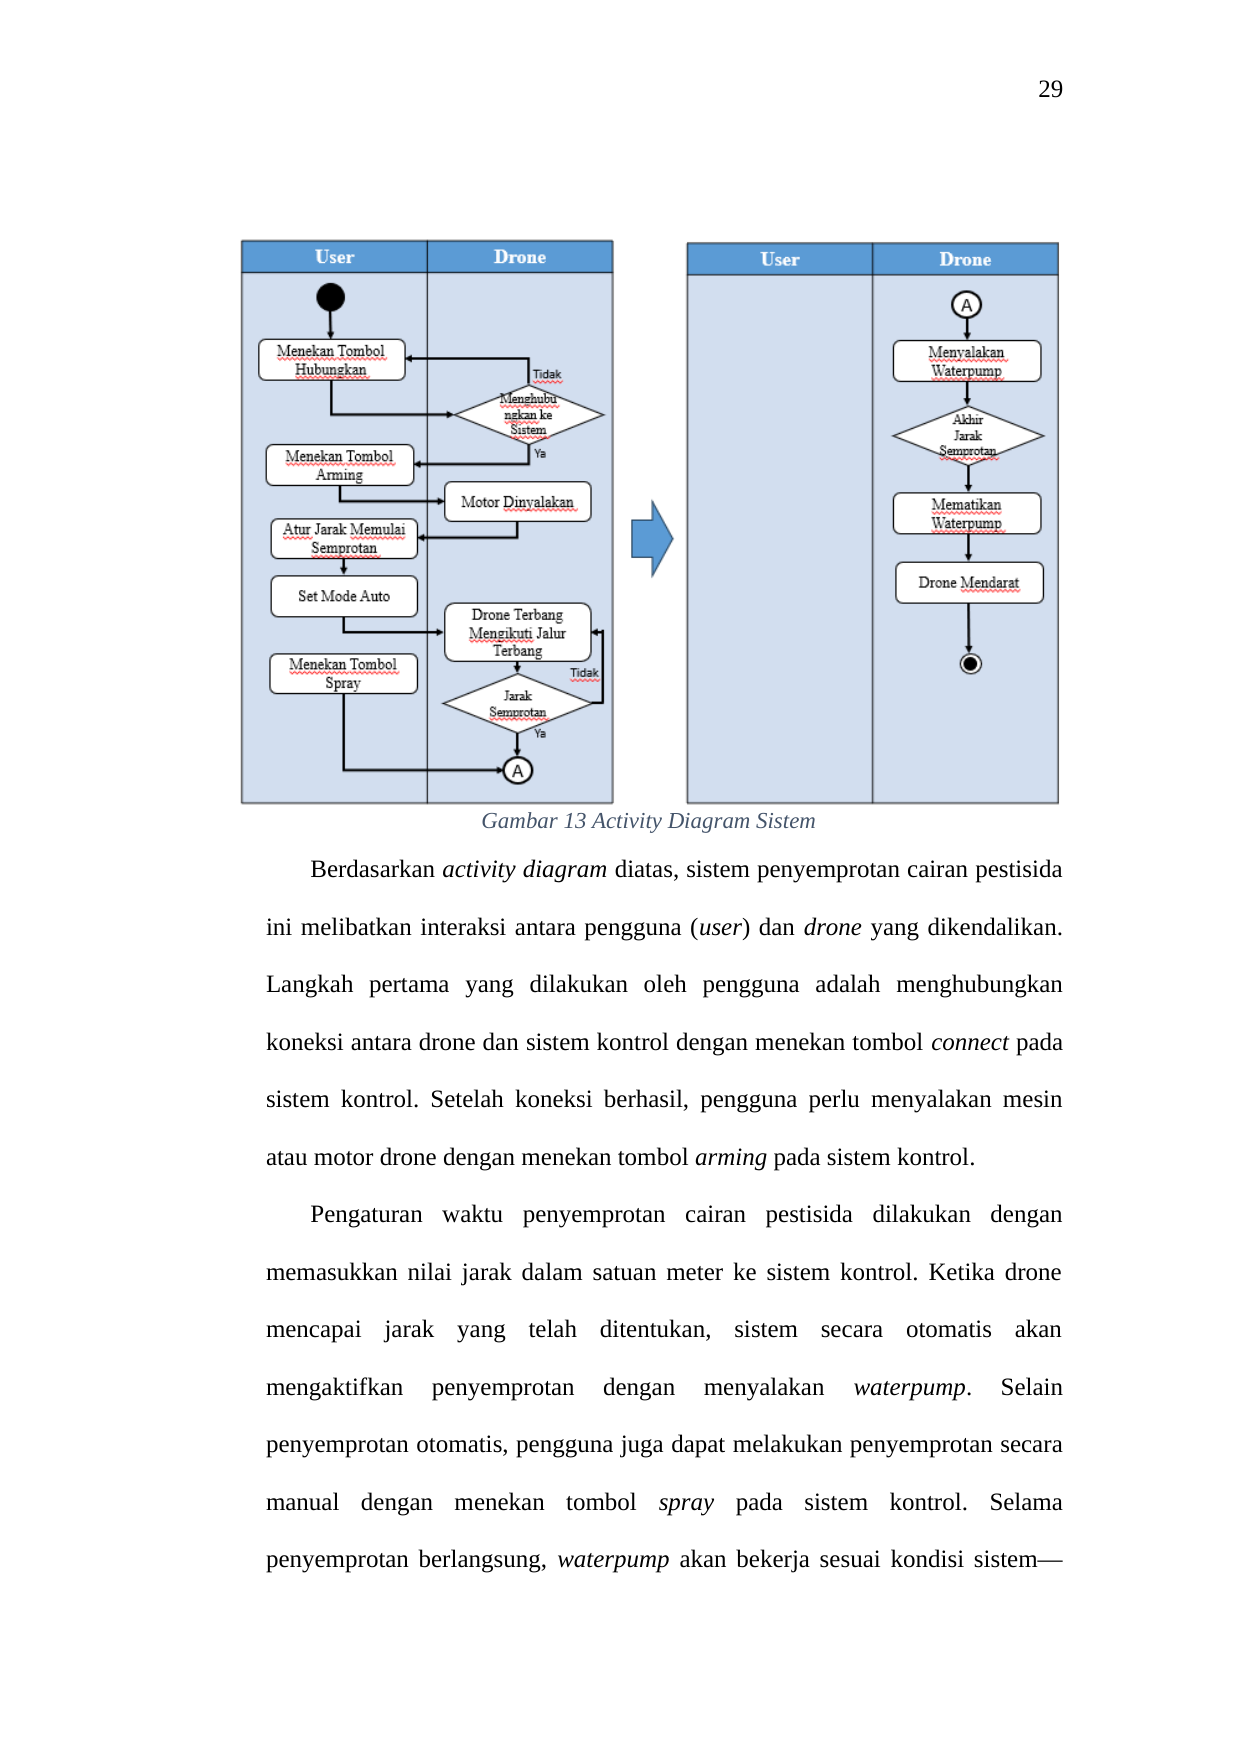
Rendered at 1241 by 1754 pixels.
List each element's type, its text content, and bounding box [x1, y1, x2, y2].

picture [236, 236, 1064, 807]
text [266, 1199, 1063, 1573]
text Berdasarkan activity diagram diatas, sistem penyemprotan cairan pestisida ini melibatkan interaksi antara pengguna (user) dan drone yang dikendalikan. Langkah pertama yang dilakukan oleh pengguna adalah menghubungkan koneksi antara drone dan sistem kontrol dengan menekan tombol connect pada sistem kontrol. Setelah koneksi berhasil, pengguna perlu menyalakan mesin atau motor drone dengan menekan tombol arming pada sistem kontrol. [266, 854, 1063, 1170]
